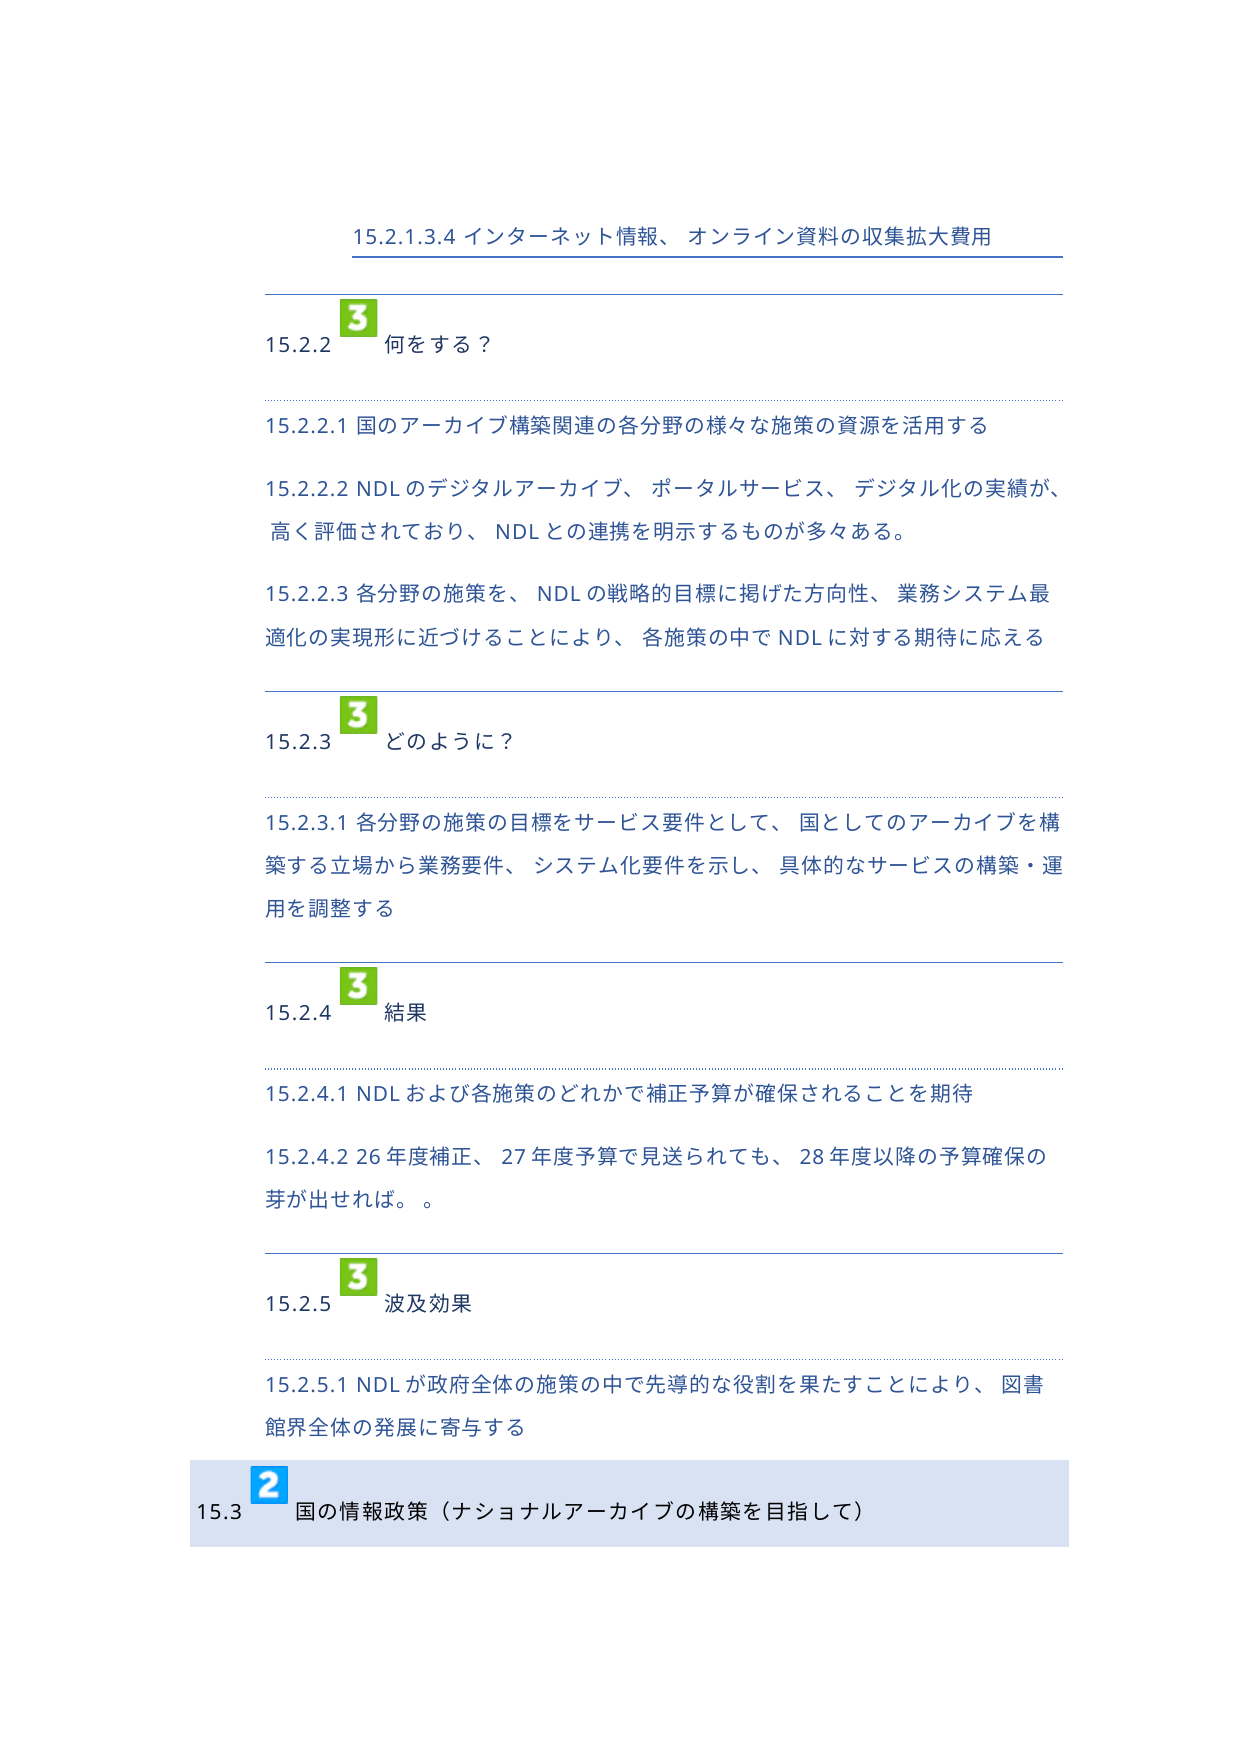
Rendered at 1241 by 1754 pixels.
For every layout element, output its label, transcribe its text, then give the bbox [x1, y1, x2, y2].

text 何をする？ [265, 295, 1063, 374]
picture [339, 299, 378, 337]
text インターネット情報、 オンライン資料の収集拡大費用 [352, 217, 1063, 256]
text 波及効果 [265, 1254, 1063, 1333]
text NDLおよび各施策のどれかで補正予算が確保されることを期待 [265, 1068, 1063, 1111]
text 国の情報政策（ナショナルアーカイブの構築を目指して） [196, 1466, 1063, 1541]
text 各分野の施策を、 NDLの戦略的目標に掲げた方向性、 業務システム最適化の実現形に近づけることにより、 各施策の中でNDLに対する期待に応える [265, 568, 1063, 655]
text どのように？ [265, 692, 1063, 771]
picture [339, 696, 378, 734]
picture [339, 967, 378, 1005]
text 各分野の施策の目標をサービス要件として、 国としてのアーカイブを構築する立場から業務要件、 システム化要件を示し、 具体的なサービスの構築・運用を調整する [265, 797, 1063, 926]
picture [339, 1258, 378, 1296]
text NDLのデジタルアーカイブ、 ポータルサービス、 デジタル化の実績が、 高く評価されており、 NDLとの連携を明示するものが多々ある。 [265, 462, 1063, 549]
text NDLが政府全体の施策の中で先導的な役割を果たすことにより、 図書館界全体の発展に寄与する [265, 1359, 1063, 1445]
picture [250, 1466, 288, 1504]
text 結果 [265, 963, 1063, 1042]
text 国のアーカイブ構築関連の各分野の様々な施策の資源を活用する [265, 400, 1063, 443]
text 26年度補正、 27年度予算で見送られても、 28年度以降の予算確保の芽が出せれば。 。 [265, 1131, 1063, 1217]
